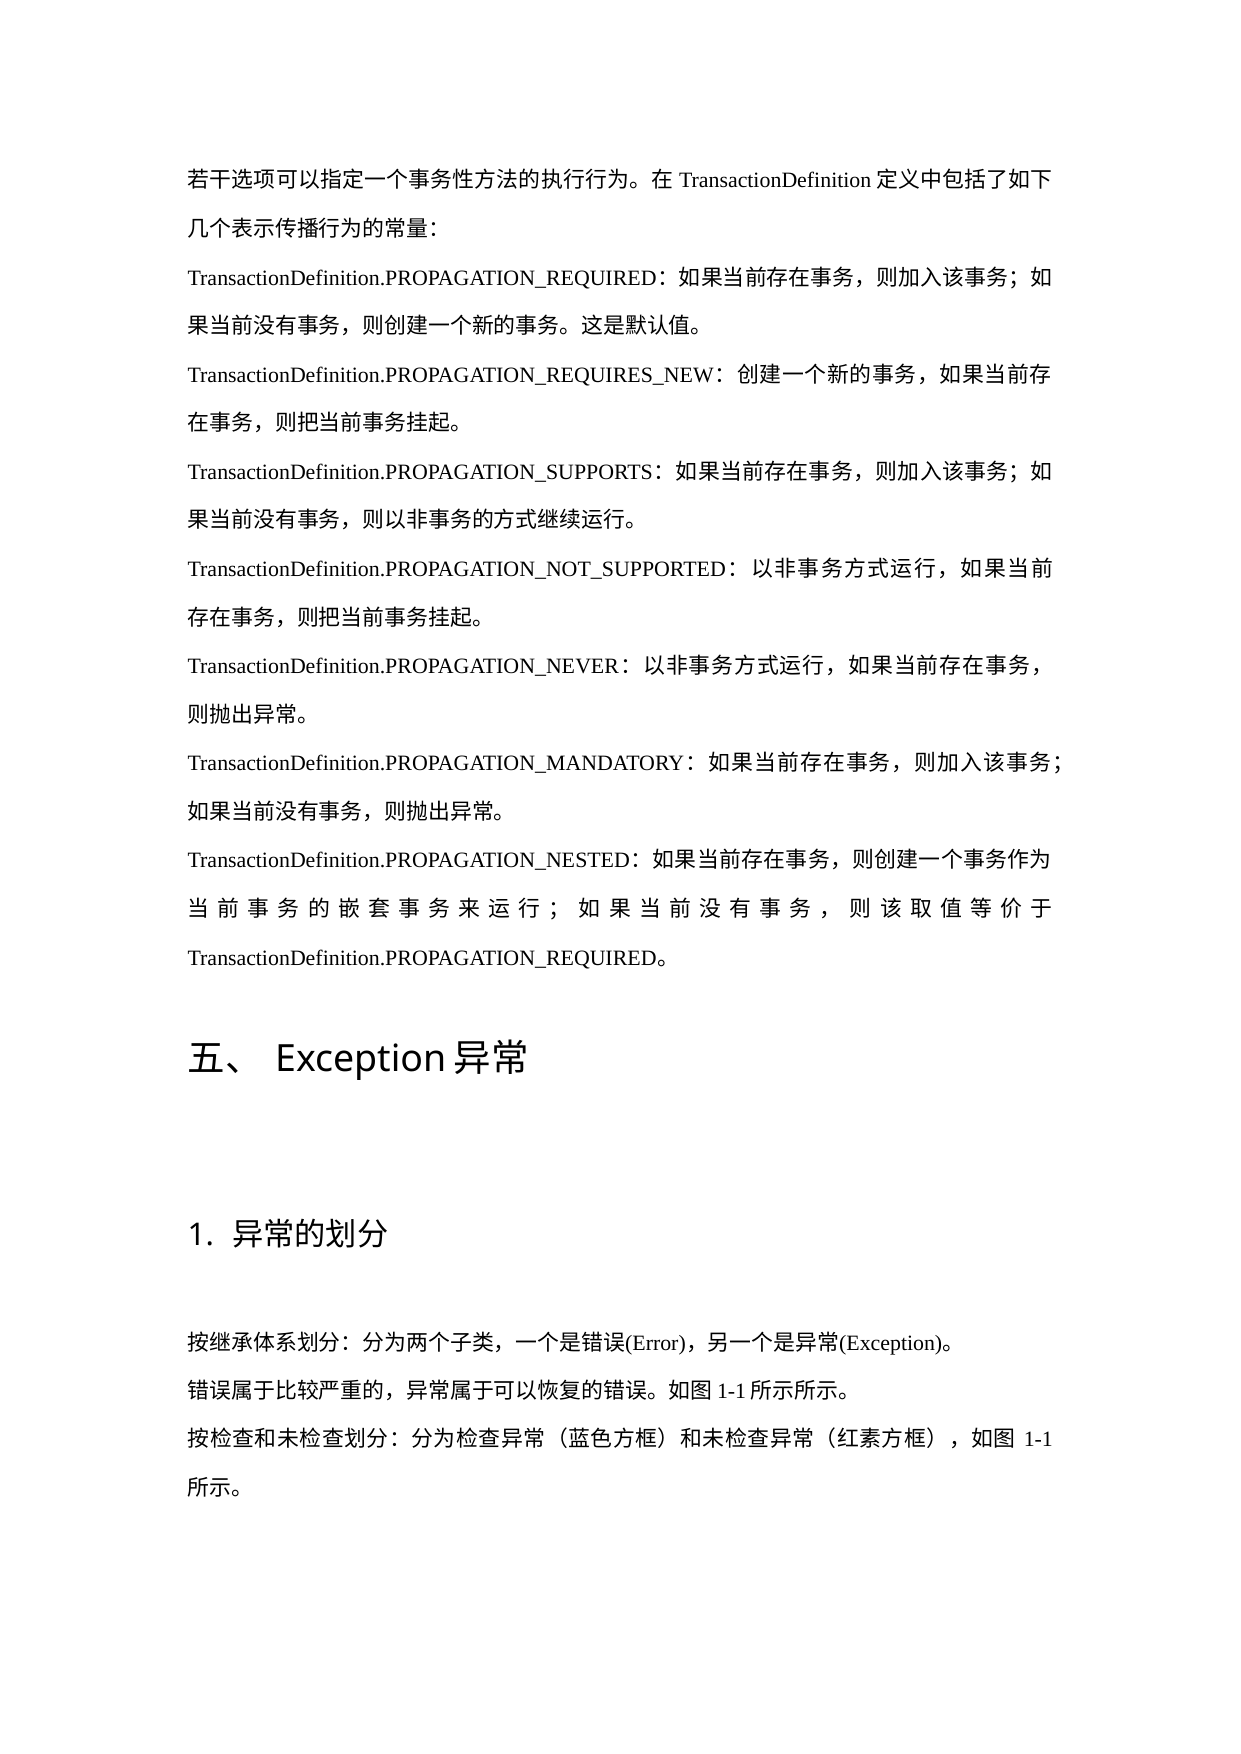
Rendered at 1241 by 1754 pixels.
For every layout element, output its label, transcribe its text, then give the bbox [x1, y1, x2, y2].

text TransactionDefinition.PROPAGATION_MANDATORY：如果当前存在事务，则加入该事务；如果当前没有事务，则抛出异常。 [187, 744, 1053, 826]
text 按继承体系划分：分为两个子类，一个是错误(Error)，另一个是异常(Exception)。 [187, 1324, 1053, 1357]
text 错误属于比较严重的，异常属于可以恢复的错误。如图1-1所示所示。 [187, 1372, 1053, 1405]
text TransactionDefinition.PROPAGATION_REQUIRED：如果当前存在事务，则加入该事务；如果当前没有事务，则创建一个新的事务。这是默认值。 [187, 259, 1053, 340]
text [187, 162, 1053, 243]
text TransactionDefinition.PROPAGATION_SUPPORTS：如果当前存在事务，则加入该事务；如果当前没有事务，则以非事务的方式继续运行。 [187, 453, 1053, 534]
text TransactionDefinition.PROPAGATION_NEVER：以非事务方式运行，如果当前存在事务，则抛出异常。 [187, 647, 1053, 729]
text TransactionDefinition.PROPAGATION_NOT_SUPPORTED：以非事务方式运行，如果当前存在事务，则把当前事务挂起。 [187, 550, 1053, 632]
text 按检查和未检查划分：分为检查异常（蓝色方框）和未检查异常（红素方框），如图1-1所示。 [187, 1421, 1053, 1502]
text TransactionDefinition.PROPAGATION_NESTED：如果当前存在事务，则创建一个事务作为当前事务的嵌套事务来运行；如果当前没有事务，则该取值等价于TransactionDefinition.PROPAGATION_REQUIRED。 [187, 842, 1053, 972]
subtitle Exception异常 [187, 1023, 1053, 1088]
subtitle 异常的划分 [187, 1199, 1053, 1264]
text TransactionDefinition.PROPAGATION_REQUIRES_NEW：创建一个新的事务，如果当前存在事务，则把当前事务挂起。 [187, 356, 1053, 437]
